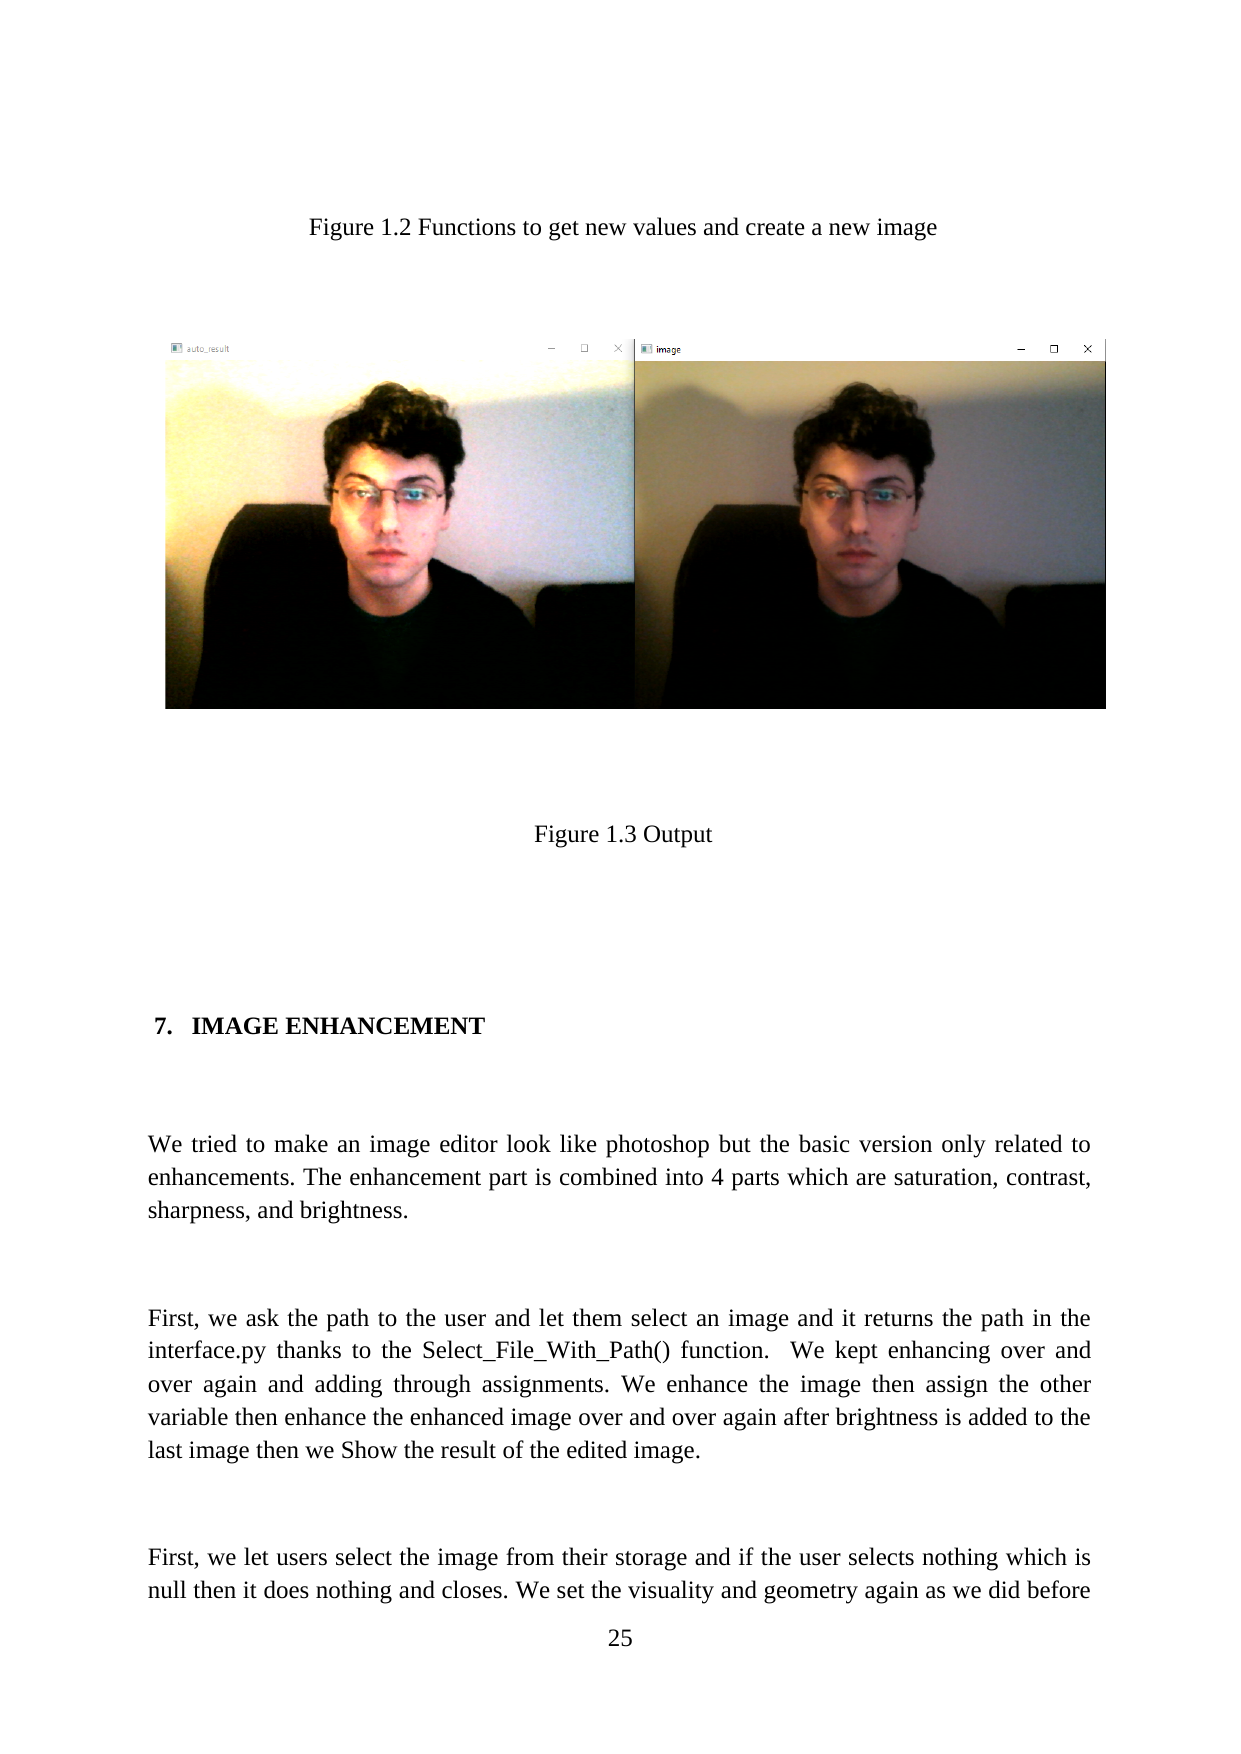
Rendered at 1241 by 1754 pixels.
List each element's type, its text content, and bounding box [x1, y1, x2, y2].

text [148, 1542, 1093, 1604]
text Figure 1.3 Output [165, 819, 1081, 848]
text First, we ask the path to the user and let them select an image and it returns the path in the interface.py thanks to the Select_File_With_Path() function. We kept enhancing over and over again and adding through assignments. We enhance the image then assign the other variable then enhance the enhanced image over and over again after brightness is added to the last image then we Show the result of the edited image. [148, 1303, 1093, 1463]
text Figure 1.2 Functions to get new values and create a new image [165, 212, 1081, 240]
text 7. IMAGE ENHANCEMENT [148, 1011, 1081, 1040]
picture [165, 339, 1111, 720]
text We tried to make an image editor look like photoshop but the basic version only related to enhancements. The enhancement part is combined into 4 parts which are saturation, contrast, sharpness, and brightness. [148, 1129, 1093, 1224]
